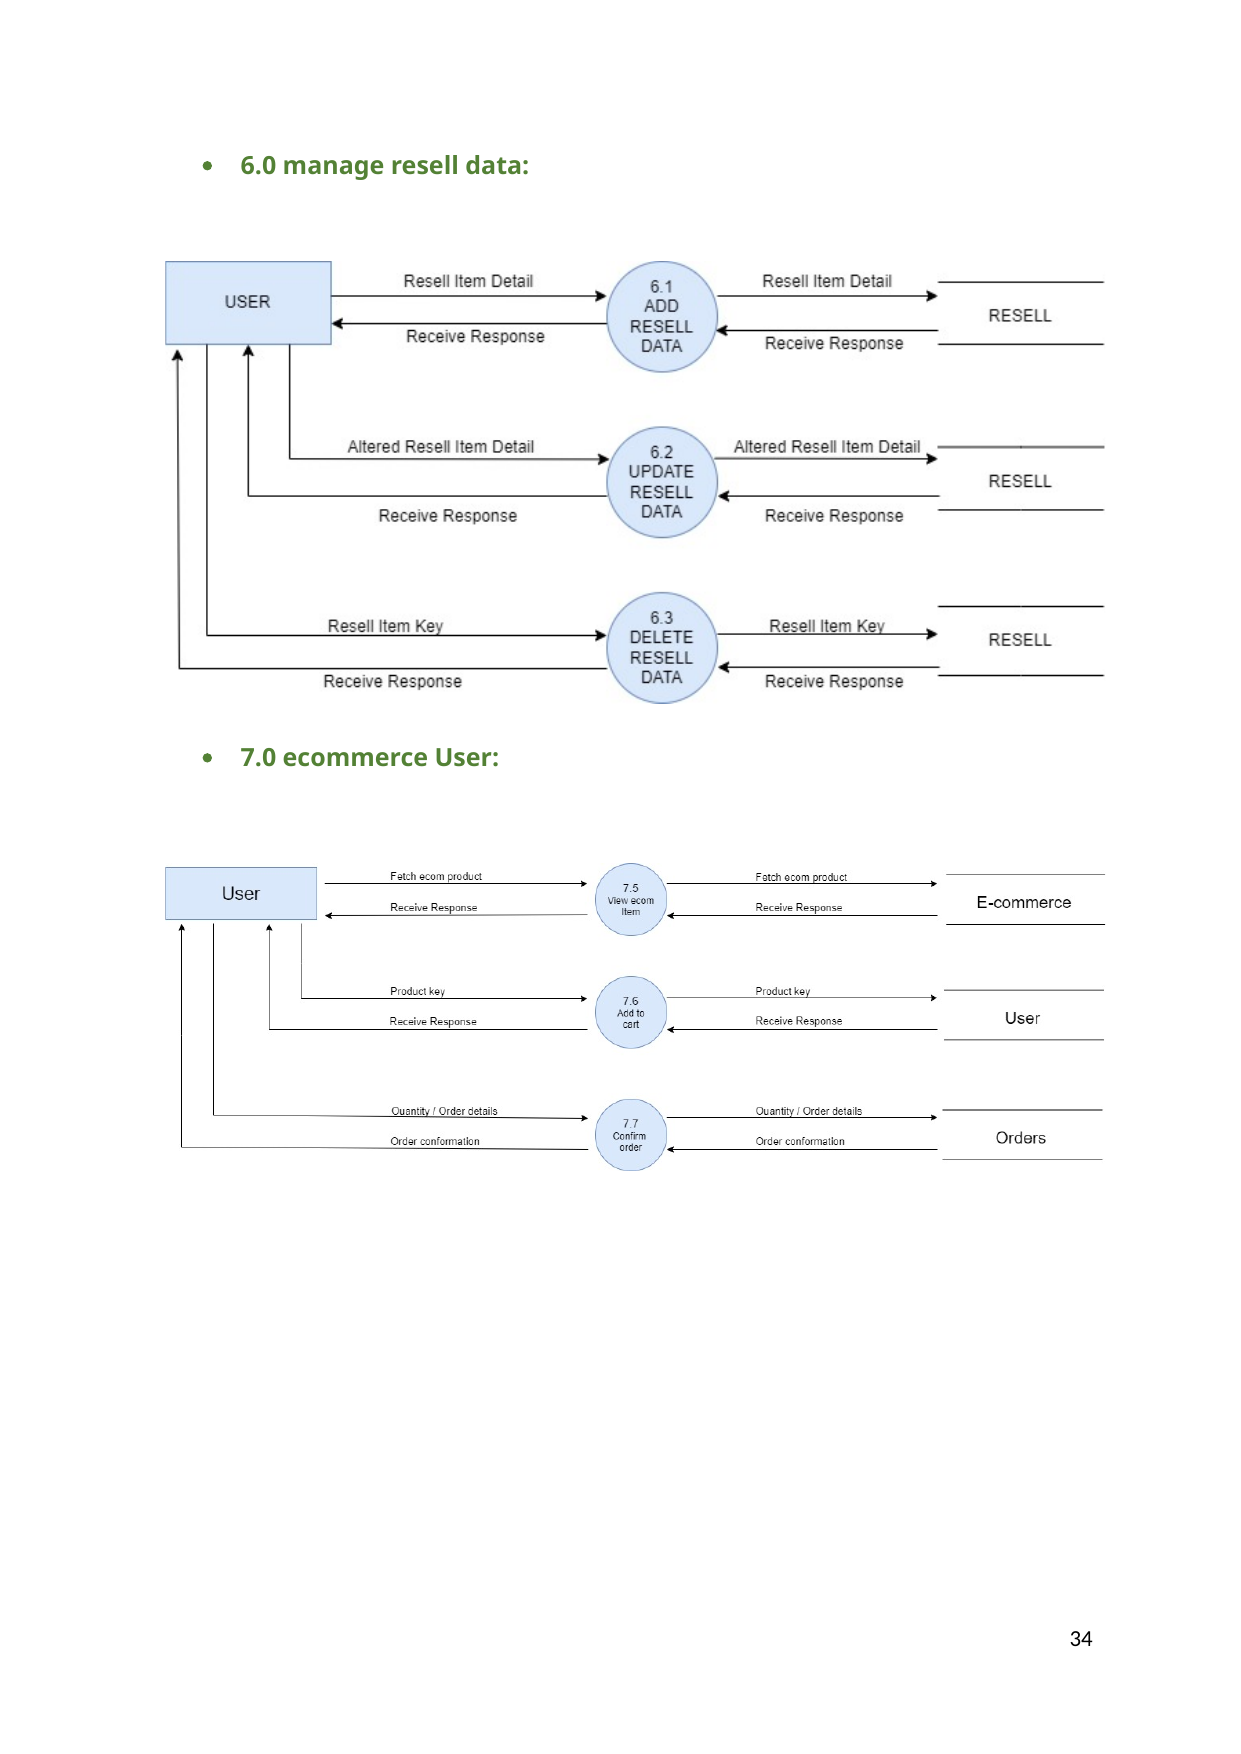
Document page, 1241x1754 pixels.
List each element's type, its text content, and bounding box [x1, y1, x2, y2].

list 6.0 manage resell data: [203, 148, 1092, 182]
picture [165, 261, 1106, 704]
picture [165, 863, 1106, 1171]
list 7.0 ecommerce User: [203, 704, 1092, 774]
